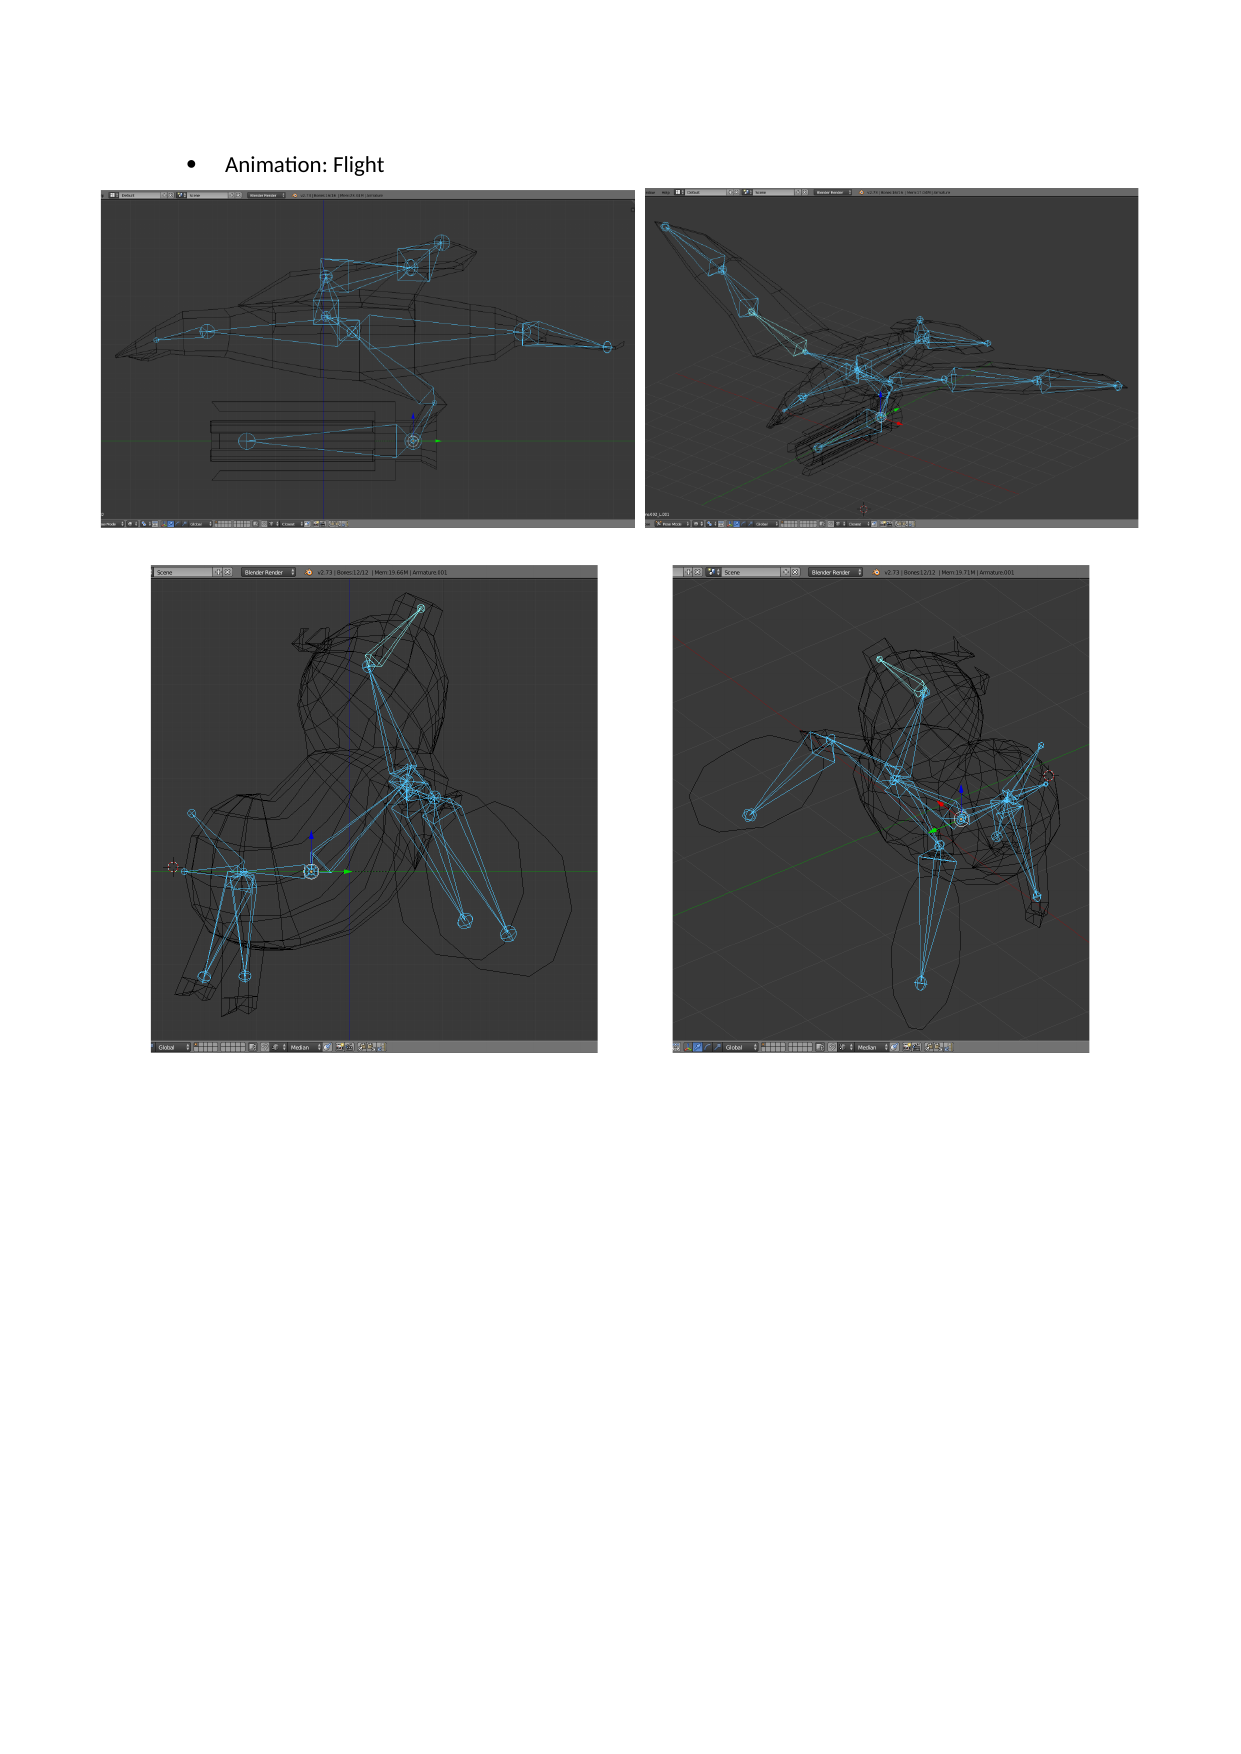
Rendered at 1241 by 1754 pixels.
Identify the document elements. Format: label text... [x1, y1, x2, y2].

picture [645, 188, 1139, 528]
picture [672, 565, 1090, 1053]
list Animation: Flight [187, 150, 1090, 178]
picture [150, 565, 598, 1053]
picture [100, 190, 635, 528]
